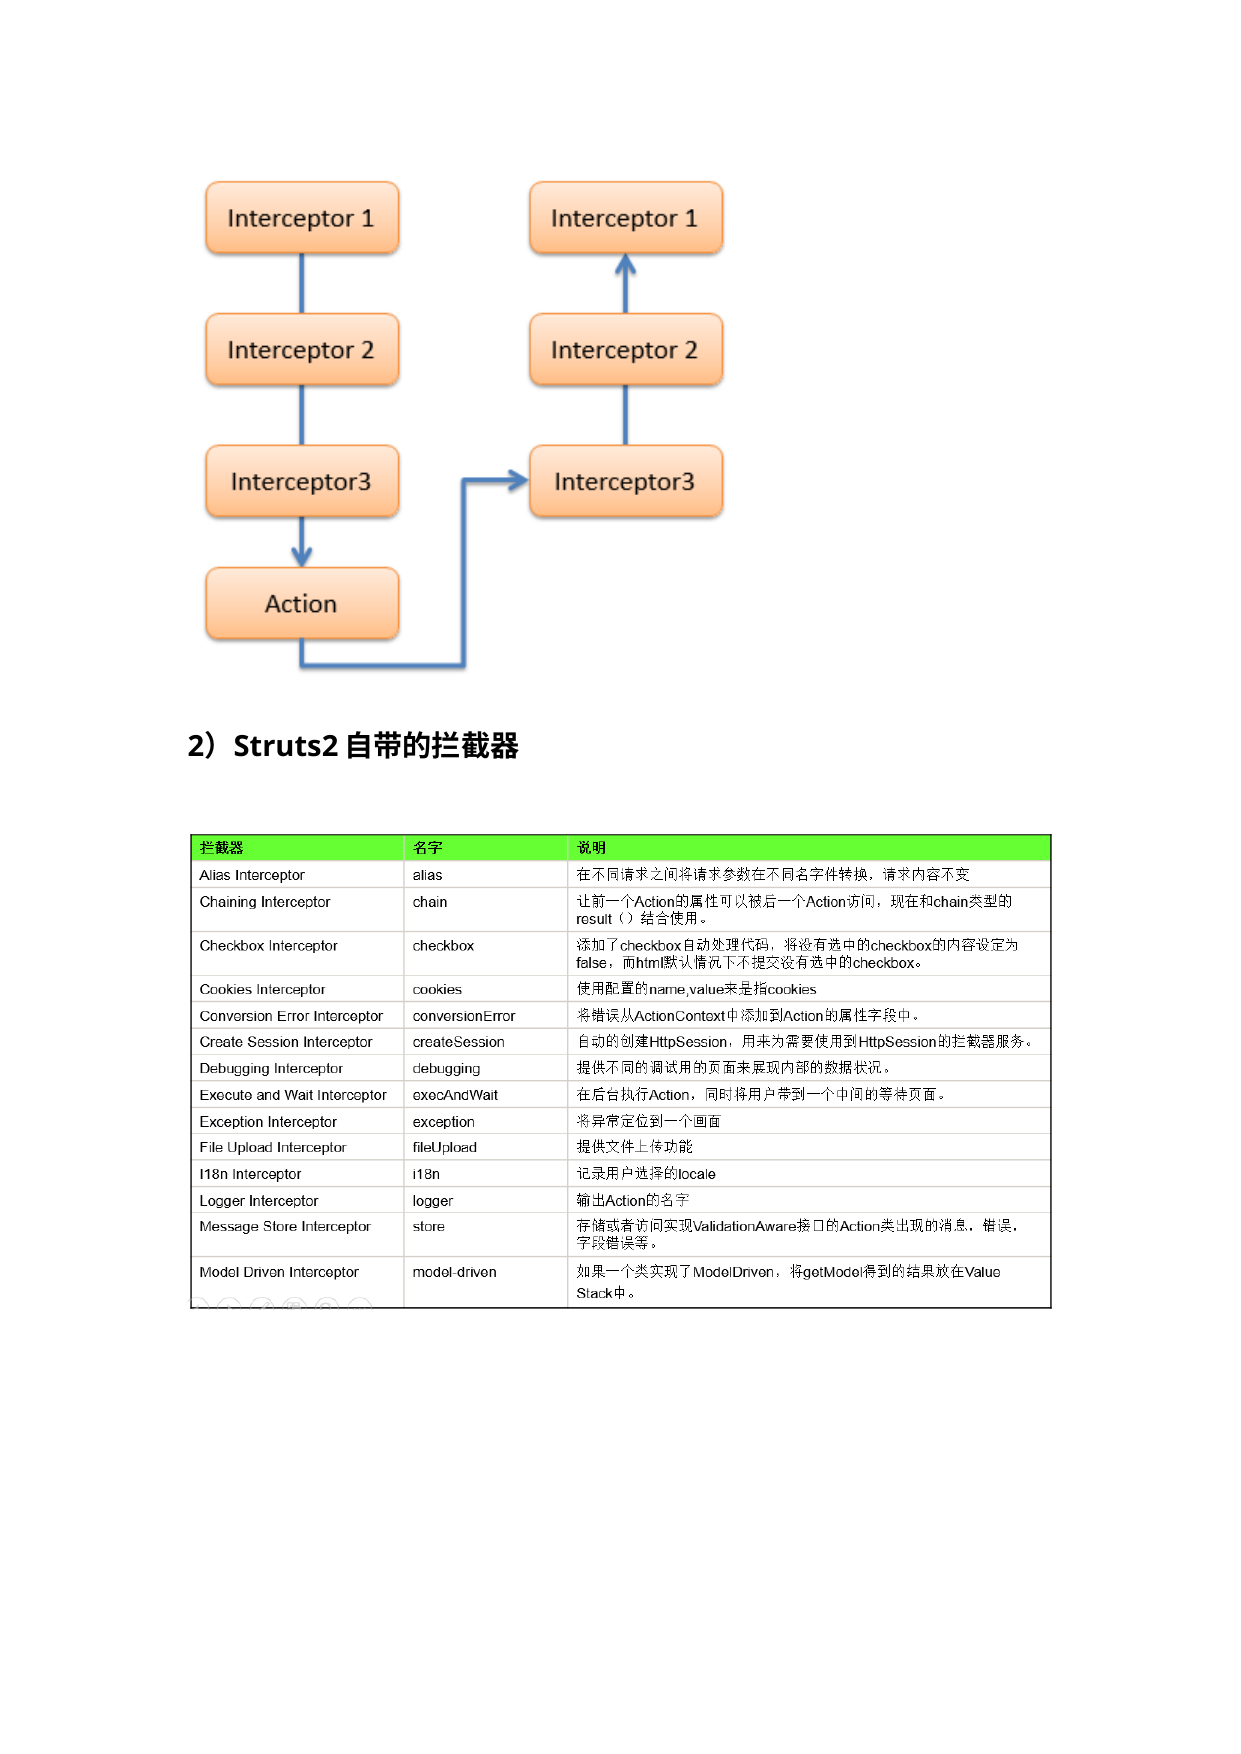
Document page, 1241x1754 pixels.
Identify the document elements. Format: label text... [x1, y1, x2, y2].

picture [187, 162, 736, 680]
picture [187, 830, 1053, 1310]
subtitle 2）Struts2自带的拦截器 [187, 711, 1053, 776]
